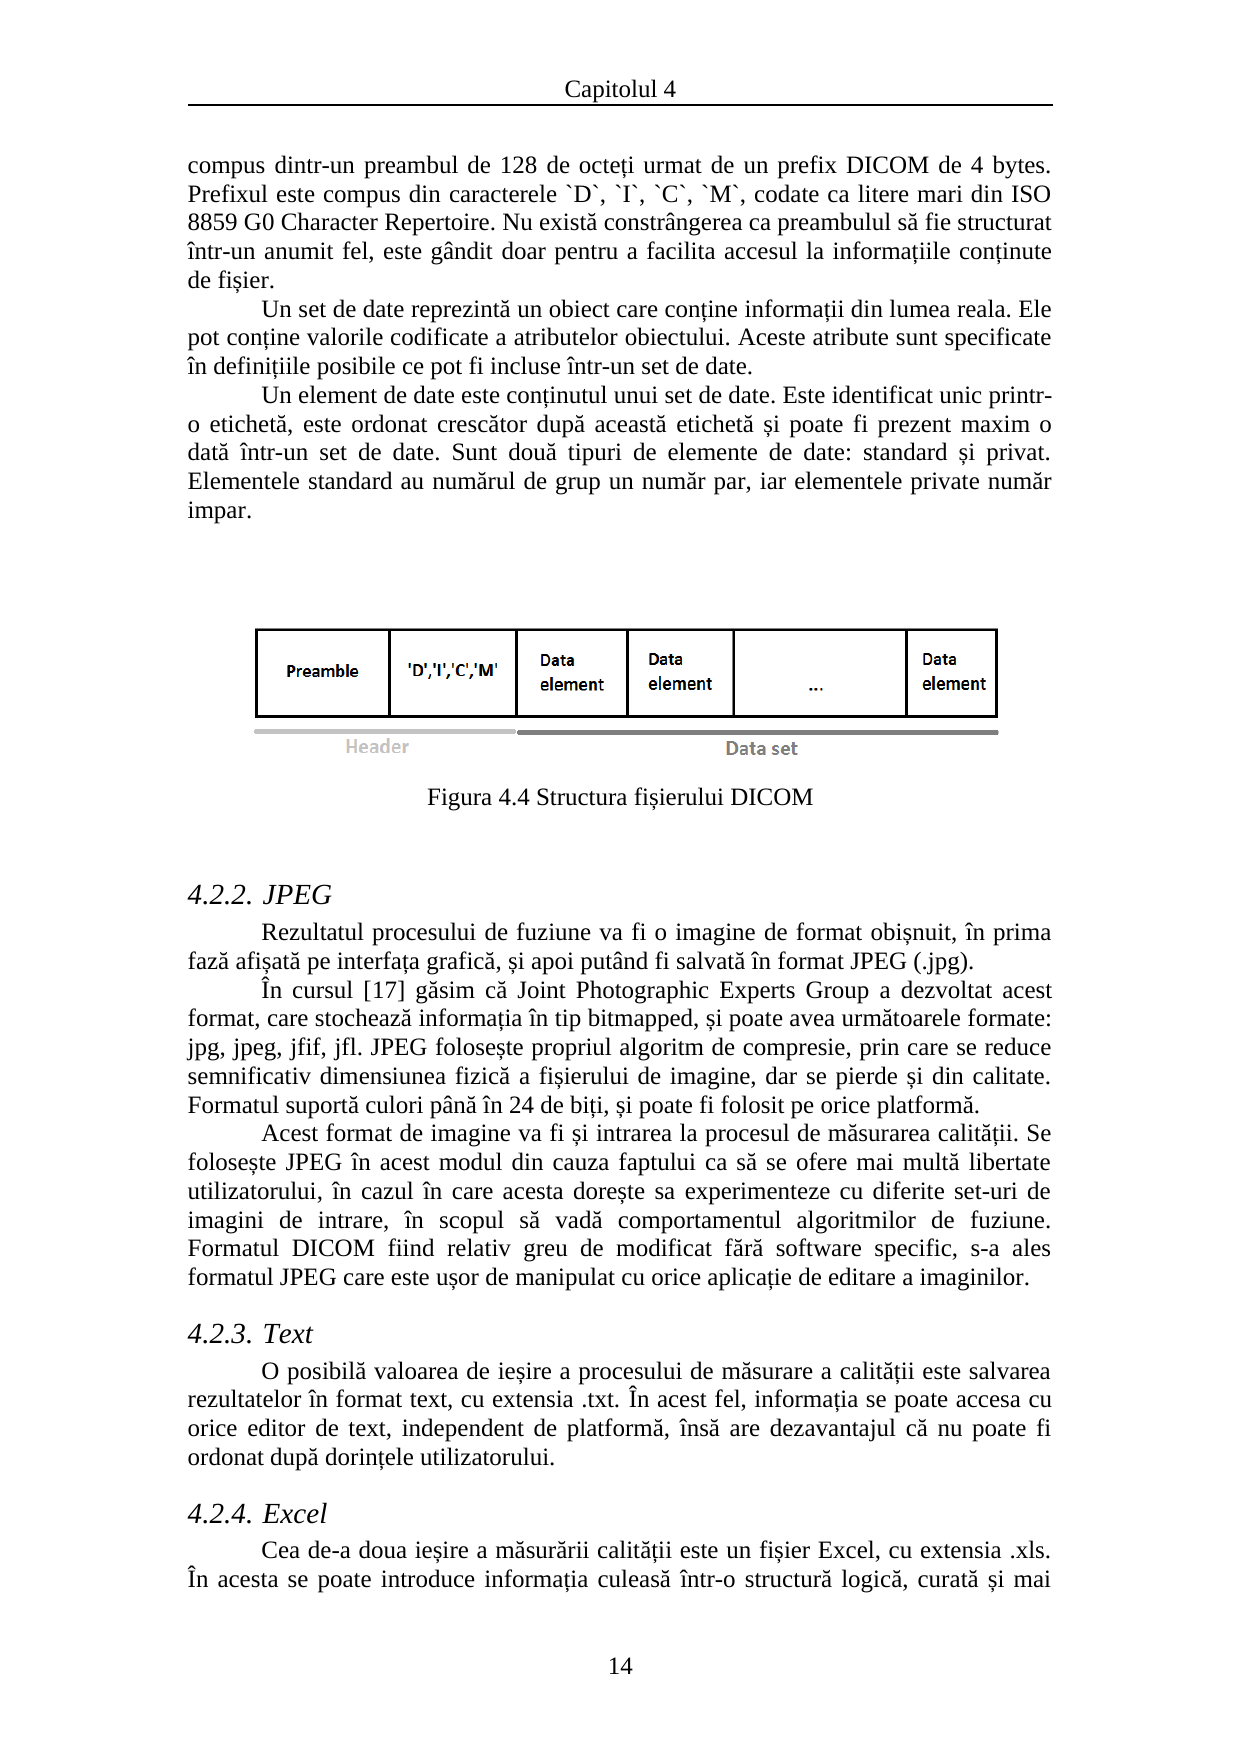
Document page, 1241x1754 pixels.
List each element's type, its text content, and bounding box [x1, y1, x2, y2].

subtitle Text [187, 1316, 1053, 1349]
subtitle JPEG [187, 877, 1053, 911]
text O posibilă valoarea de ieșire a procesului de măsurare a calității este salvarea rezultatelor în format text, cu extensia .txt. În acest fel, informația se poate accesa cu orice editor de text, independent de platformă, însă are dezavantajul că nu poate fi ordonat după dorințele utilizatorului. [187, 1356, 1053, 1471]
text Un element de date este conținutul unui set de date. Este identificat unic printr-o etichetă, este ordonat crescător după această etichetă și poate fi prezent maxim o dată într-un set de date. Sunt două tipuri de elemente de date: standard și privat. Elementele standard au numărul de grup un număr par, iar elementele private număr impar. [187, 380, 1053, 524]
text Rezultatul procesului de fuziune va fi o imagine de format obișnuit, în prima fază afișată pe interfața grafică, și apoi putând fi salvată în format JPEG (.jpg). [187, 917, 1053, 975]
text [187, 1536, 1053, 1593]
subtitle Excel [187, 1496, 1053, 1529]
text Acest format de imagine va fi și intrarea la procesul de măsurarea calității. Se folosește JPEG în acest modul din cauza faptului ca să se ofere mai multă libertate utilizatorului, în cazul în care acesta dorește sa experimenteze cu diferite set-uri de imagini de intrare, în scopul să vadă comportamentul algoritmilor de fuziune. Formatul DICOM fiind relativ greu de modificat fără software specific, s-a ales formatul JPEG care este ușor de manipulat cu orice aplicație de editare a imaginilor. [187, 1118, 1053, 1291]
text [187, 150, 1053, 294]
text Un set de date reprezintă un obiect care conține informații din lumea reala. Ele pot conține valorile codificate a atributelor obiectului. Aceste atribute sunt specificate în definițiile posibile ce pot fi incluse într-un set de date. [187, 294, 1053, 380]
picture [187, 552, 1049, 783]
text În cursul [] găsim că Joint Photographic Experts Group a dezvoltat acest format, care stochează informația în tip bitmapped, și poate avea următoarele formate: jpg, jpeg, jfif, jfl. JPEG folosește propriul algoritm de compresie, prin care se reduce semnificativ dimensiunea fizică a fișierului de imagine, dar se pierde și din calitate. Formatul suportă culori până în 24 de biți, și poate fi folosit pe orice platformă. [187, 975, 1053, 1118]
